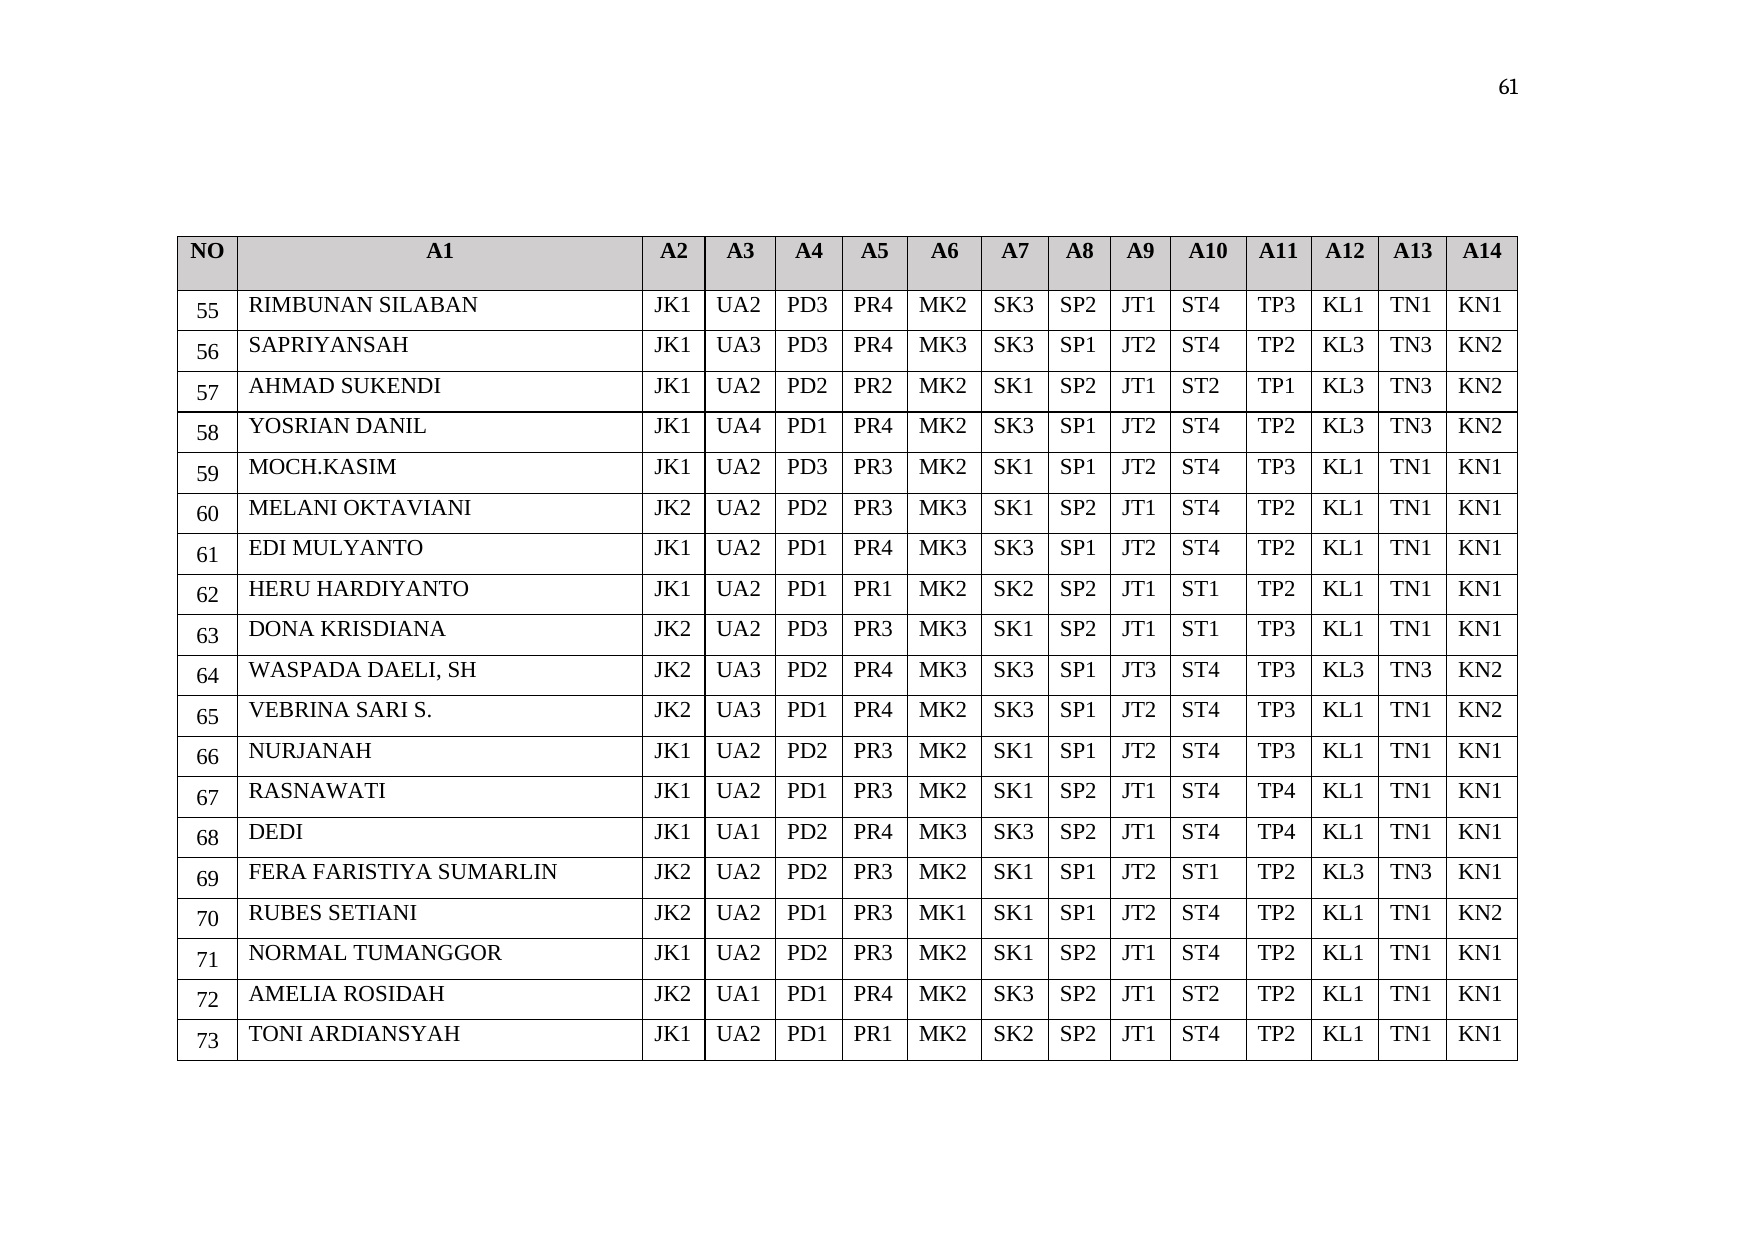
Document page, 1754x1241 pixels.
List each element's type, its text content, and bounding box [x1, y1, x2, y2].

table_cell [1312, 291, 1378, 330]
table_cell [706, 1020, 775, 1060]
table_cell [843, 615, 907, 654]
table_header NO [178, 237, 237, 290]
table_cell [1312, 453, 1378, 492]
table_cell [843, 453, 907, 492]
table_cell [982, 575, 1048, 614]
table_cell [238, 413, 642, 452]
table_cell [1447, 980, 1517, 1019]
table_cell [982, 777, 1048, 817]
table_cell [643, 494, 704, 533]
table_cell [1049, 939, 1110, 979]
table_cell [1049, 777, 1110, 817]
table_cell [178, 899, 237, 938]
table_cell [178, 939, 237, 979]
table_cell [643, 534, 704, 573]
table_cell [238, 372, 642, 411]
table_header A1 [238, 237, 642, 290]
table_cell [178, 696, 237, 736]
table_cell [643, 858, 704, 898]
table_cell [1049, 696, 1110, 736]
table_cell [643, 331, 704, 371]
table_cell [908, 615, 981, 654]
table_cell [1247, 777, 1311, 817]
table_header A6 [908, 237, 981, 290]
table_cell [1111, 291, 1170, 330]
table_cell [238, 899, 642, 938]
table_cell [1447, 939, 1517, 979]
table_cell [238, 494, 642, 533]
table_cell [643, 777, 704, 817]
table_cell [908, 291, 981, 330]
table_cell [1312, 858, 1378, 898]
table_header A7 [982, 237, 1048, 290]
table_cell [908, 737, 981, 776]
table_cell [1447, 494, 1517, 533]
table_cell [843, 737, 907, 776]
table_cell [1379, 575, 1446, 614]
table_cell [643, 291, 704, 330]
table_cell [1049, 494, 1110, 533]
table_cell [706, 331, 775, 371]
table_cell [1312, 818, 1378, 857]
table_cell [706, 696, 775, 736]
table_header A10 [1171, 237, 1246, 290]
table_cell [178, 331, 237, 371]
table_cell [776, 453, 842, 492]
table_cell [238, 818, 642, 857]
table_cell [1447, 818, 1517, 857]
table_header A2 [643, 237, 704, 290]
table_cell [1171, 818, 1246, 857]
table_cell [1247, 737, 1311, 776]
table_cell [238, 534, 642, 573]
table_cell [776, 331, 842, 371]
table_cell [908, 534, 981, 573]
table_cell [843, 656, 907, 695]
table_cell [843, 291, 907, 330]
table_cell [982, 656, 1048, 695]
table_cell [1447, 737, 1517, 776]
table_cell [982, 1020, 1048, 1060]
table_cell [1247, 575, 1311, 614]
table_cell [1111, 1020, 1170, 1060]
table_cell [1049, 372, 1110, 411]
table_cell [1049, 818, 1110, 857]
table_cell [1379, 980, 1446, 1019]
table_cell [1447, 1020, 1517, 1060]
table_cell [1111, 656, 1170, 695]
table_header A13 [1379, 237, 1446, 290]
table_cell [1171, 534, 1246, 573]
table_header A4 [776, 237, 842, 290]
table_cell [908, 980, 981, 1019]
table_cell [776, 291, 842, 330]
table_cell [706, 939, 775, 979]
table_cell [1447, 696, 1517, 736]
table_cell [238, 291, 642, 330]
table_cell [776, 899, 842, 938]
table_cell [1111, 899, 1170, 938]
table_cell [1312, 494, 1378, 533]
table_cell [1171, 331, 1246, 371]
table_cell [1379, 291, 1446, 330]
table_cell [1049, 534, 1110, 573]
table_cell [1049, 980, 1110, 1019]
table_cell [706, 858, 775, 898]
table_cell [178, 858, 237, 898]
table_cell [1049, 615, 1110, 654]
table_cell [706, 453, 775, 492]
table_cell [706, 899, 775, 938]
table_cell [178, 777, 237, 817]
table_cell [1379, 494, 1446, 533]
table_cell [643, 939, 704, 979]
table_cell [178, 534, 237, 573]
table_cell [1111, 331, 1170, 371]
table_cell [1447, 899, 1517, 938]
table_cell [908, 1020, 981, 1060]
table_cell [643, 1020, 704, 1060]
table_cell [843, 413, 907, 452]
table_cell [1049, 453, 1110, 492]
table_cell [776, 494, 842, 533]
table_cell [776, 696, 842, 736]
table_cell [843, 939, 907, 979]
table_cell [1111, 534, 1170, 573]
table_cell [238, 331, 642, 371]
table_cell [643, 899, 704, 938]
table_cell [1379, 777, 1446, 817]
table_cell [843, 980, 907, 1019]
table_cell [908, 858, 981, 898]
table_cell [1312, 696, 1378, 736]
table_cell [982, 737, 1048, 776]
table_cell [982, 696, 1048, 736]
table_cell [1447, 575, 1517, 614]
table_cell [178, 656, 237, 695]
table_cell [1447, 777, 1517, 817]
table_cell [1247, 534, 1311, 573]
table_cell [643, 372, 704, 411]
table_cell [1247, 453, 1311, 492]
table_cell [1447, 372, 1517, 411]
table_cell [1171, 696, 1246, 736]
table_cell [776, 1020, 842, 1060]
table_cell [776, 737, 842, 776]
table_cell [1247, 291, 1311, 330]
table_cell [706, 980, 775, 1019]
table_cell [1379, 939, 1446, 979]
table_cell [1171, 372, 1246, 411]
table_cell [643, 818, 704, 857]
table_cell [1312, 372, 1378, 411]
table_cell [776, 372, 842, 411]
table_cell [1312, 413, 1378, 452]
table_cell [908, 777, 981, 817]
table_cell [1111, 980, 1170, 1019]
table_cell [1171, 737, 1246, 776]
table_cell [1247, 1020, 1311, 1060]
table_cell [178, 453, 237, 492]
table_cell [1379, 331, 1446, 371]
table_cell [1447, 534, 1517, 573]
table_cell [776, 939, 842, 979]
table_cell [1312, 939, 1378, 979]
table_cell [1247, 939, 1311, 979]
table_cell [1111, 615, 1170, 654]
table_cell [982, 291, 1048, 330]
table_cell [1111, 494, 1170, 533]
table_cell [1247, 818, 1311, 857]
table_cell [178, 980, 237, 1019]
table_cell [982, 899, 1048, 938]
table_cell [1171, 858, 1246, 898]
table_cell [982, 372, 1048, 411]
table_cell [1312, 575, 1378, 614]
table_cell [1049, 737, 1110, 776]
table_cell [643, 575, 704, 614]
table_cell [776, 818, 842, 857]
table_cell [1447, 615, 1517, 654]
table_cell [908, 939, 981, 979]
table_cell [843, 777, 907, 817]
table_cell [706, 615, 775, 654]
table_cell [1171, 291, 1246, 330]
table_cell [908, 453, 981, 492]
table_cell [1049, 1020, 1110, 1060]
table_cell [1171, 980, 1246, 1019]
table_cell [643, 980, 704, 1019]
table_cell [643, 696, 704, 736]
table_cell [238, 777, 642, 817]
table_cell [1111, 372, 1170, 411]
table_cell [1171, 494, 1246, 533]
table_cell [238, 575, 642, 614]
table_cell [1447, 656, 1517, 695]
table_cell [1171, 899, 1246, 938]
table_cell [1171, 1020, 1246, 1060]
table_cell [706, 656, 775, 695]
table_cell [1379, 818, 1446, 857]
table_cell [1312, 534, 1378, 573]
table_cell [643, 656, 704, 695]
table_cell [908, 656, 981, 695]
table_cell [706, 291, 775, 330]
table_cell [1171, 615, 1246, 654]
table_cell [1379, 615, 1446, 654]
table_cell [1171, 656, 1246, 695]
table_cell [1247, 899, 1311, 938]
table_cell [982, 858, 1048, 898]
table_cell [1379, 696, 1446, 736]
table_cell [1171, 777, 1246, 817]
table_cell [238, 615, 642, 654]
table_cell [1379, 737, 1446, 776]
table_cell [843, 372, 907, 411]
table_header A9 [1111, 237, 1170, 290]
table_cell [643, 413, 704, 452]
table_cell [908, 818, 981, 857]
table_header A12 [1312, 237, 1378, 290]
table_header A11 [1247, 237, 1311, 290]
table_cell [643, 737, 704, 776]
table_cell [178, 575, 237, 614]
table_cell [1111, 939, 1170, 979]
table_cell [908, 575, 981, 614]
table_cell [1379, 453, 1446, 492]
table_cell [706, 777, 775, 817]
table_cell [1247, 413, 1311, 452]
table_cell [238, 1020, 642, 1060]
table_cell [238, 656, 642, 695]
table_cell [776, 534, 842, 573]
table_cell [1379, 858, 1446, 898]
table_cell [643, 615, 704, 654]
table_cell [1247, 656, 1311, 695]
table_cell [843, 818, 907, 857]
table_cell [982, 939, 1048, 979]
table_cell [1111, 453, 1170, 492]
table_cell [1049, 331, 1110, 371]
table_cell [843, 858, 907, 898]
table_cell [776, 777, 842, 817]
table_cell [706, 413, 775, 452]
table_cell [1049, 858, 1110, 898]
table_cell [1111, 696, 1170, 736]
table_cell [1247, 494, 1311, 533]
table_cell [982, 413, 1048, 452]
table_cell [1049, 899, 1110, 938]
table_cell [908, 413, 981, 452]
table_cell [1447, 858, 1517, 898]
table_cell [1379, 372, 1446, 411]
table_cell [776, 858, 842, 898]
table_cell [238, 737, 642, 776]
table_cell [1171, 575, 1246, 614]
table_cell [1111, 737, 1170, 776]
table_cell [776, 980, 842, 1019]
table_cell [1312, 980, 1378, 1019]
table_header A3 [706, 237, 775, 290]
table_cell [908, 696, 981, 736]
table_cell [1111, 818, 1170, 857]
table_header A5 [843, 237, 907, 290]
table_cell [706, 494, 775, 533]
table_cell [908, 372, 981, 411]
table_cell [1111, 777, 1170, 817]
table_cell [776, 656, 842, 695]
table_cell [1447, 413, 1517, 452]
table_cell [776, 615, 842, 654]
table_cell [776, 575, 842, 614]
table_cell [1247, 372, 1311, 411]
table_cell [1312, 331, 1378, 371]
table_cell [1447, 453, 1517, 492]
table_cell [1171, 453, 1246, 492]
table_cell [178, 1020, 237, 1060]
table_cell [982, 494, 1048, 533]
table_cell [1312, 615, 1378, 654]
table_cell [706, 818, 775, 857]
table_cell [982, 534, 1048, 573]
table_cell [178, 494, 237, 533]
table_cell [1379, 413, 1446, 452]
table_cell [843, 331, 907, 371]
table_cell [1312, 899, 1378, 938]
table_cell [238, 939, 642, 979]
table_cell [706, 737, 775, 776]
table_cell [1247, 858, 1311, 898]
table_header A14 [1447, 237, 1517, 290]
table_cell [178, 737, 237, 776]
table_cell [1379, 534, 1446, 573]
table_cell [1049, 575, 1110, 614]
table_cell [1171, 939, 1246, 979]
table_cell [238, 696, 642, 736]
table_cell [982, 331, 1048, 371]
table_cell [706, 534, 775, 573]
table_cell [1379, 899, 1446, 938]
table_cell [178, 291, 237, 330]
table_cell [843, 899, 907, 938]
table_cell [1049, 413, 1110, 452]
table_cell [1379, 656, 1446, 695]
table_header A8 [1049, 237, 1110, 290]
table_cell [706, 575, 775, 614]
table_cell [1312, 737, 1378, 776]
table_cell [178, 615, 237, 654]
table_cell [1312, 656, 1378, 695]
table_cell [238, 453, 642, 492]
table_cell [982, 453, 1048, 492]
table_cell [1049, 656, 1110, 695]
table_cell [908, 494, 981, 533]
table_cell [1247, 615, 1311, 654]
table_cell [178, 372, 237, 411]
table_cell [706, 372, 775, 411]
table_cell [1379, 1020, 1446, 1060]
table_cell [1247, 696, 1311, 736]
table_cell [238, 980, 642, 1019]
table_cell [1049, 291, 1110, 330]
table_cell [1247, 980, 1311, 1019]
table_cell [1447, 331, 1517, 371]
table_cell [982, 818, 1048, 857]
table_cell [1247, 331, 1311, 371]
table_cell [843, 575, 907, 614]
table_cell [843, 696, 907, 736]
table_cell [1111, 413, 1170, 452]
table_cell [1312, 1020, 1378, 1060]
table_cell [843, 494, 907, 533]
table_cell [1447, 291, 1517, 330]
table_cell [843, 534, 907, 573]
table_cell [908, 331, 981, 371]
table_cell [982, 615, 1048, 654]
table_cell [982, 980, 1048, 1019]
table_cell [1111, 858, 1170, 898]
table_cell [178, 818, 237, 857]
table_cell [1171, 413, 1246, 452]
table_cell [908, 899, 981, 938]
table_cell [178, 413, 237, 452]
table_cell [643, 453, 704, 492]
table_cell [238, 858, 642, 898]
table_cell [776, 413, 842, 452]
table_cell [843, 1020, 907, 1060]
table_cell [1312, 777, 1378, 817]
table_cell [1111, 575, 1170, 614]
